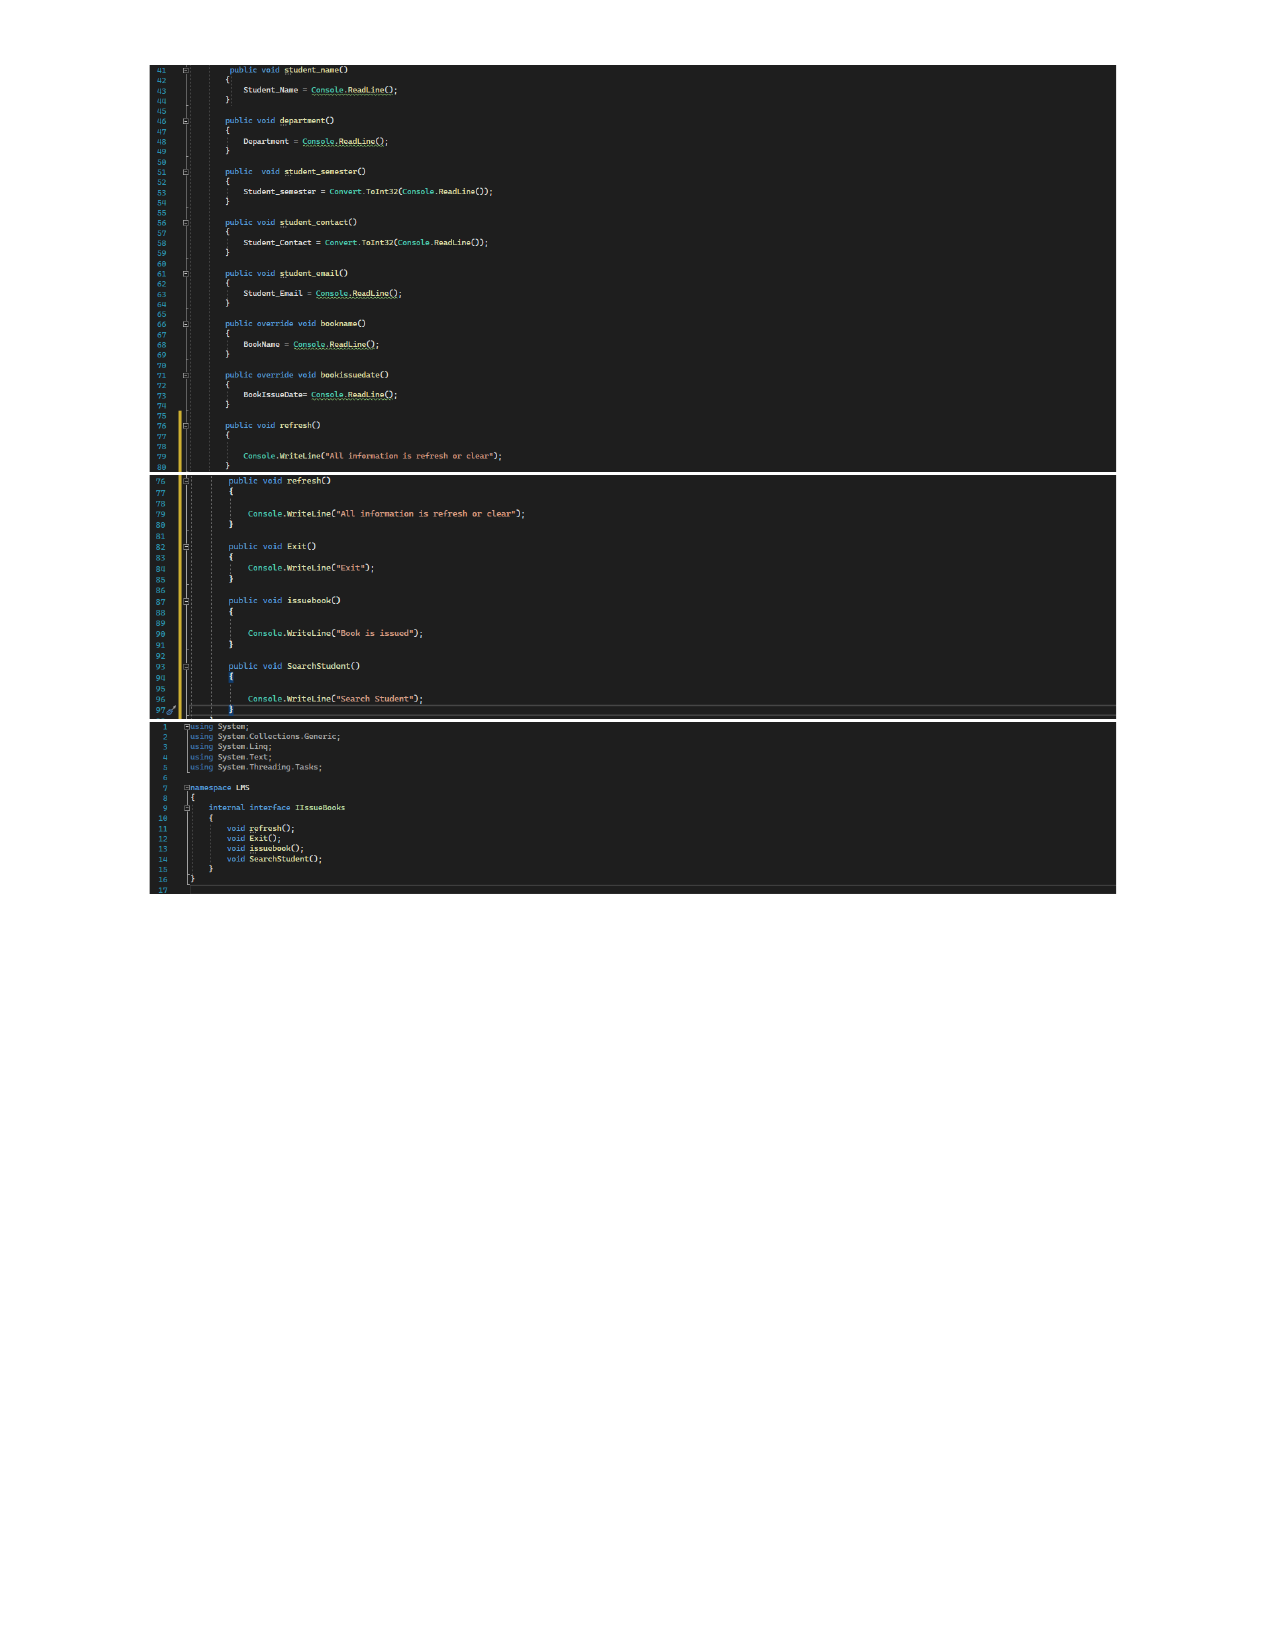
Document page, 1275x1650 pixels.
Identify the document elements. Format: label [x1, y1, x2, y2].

picture [149, 475, 1117, 719]
picture [149, 722, 1117, 894]
picture [149, 65, 1117, 472]
